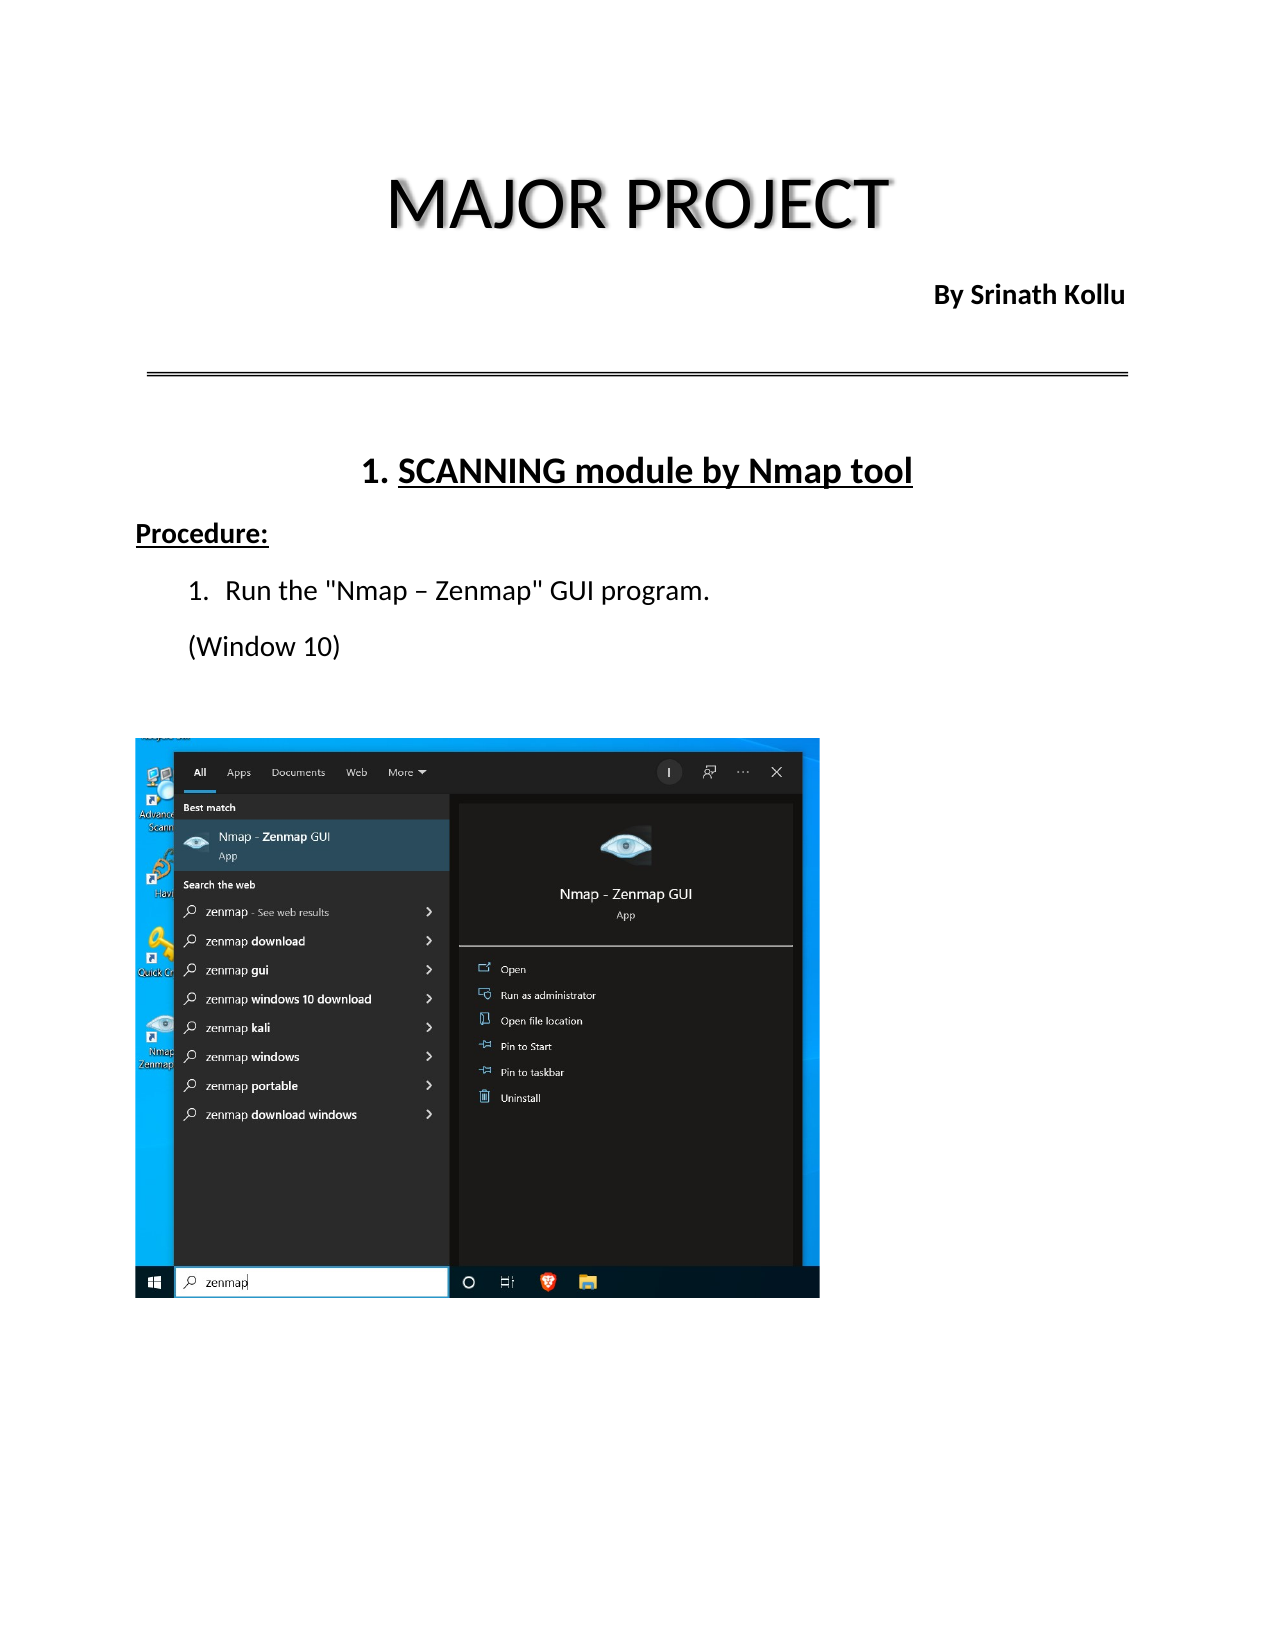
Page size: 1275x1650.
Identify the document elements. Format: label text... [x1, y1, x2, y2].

picture [135, 738, 820, 1298]
list Run the "Nmap – Zenmap" GUI program. (Window 10) [187, 572, 710, 663]
text Procedure: [135, 515, 1122, 551]
list SCANNING module by Nmap tool [360, 447, 1122, 493]
text By Srinath Kollu [932, 276, 1126, 312]
picture [157, 813, 170, 817]
picture [150, 1049, 170, 1054]
title MAJOR PROJECT [149, 156, 1127, 247]
picture [146, 953, 157, 963]
picture [141, 812, 155, 817]
